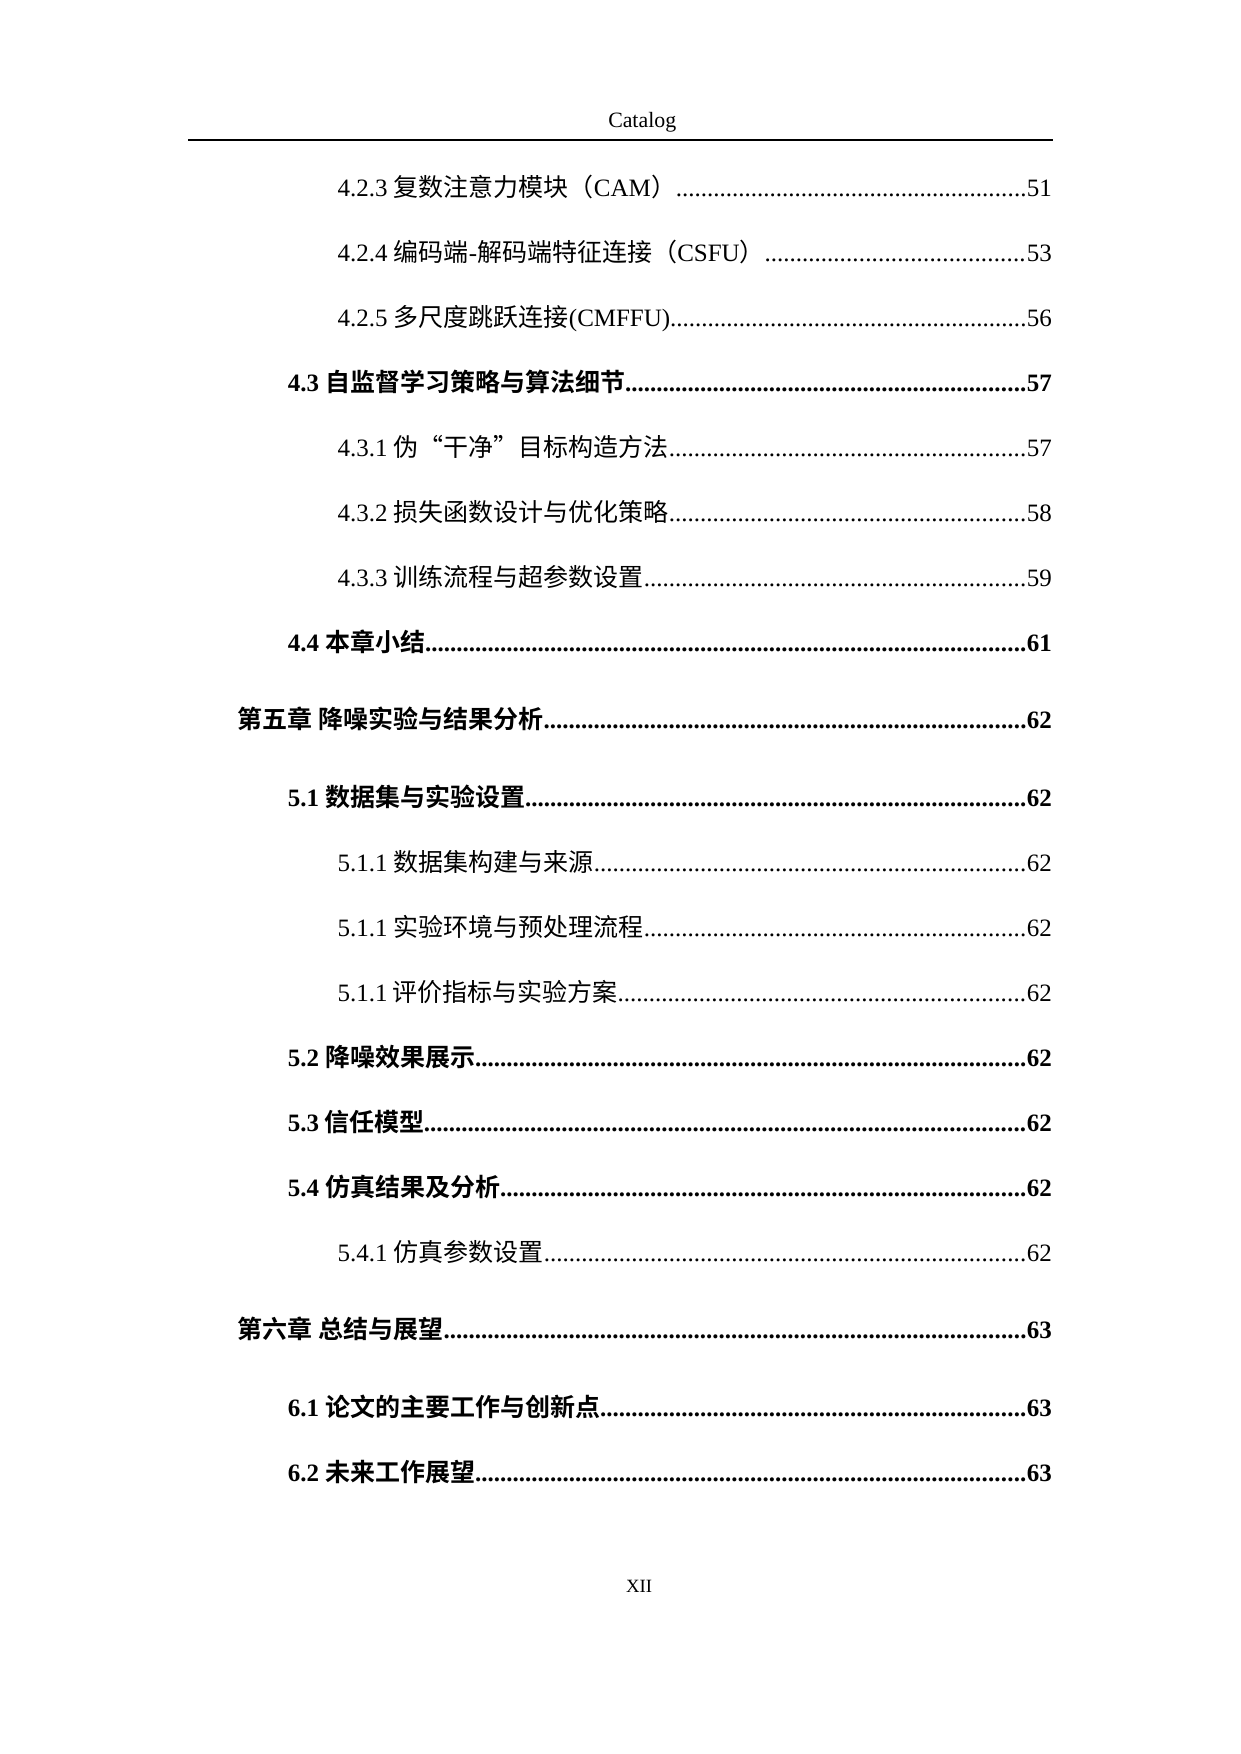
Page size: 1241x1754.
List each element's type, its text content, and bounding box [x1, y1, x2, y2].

text 6.1 论文的主要工作与创新点 63 [237, 1373, 1053, 1438]
text 6.2 未来工作展望 63 [237, 1438, 1053, 1503]
text 第六章 总结与展望 63 [187, 1295, 1053, 1360]
text 5.4 仿真结果及分析 62 [237, 1153, 1053, 1218]
text 5.3信任模型 62 [237, 1088, 1053, 1153]
text 5.2 降噪效果展示 62 [237, 1023, 1053, 1088]
text 5.1.1 数据集构建与来源 62 [287, 828, 1053, 893]
text 5.1 数据集与实验设置 62 [237, 763, 1053, 828]
text 4.2.4 编码端-解码端特征连接（CSFU） 53 [287, 218, 1053, 283]
text 4.3.3 训练流程与超参数设置 59 [287, 543, 1053, 608]
text 4.3.2 损失函数设计与优化策略 58 [287, 478, 1053, 543]
text 4.2.3 复数注意力模块（CAM） 51 [287, 153, 1053, 218]
text 5.1.1评价指标与实验方案 62 [287, 958, 1053, 1023]
text 第五章 降噪实验与结果分析 62 [187, 685, 1053, 750]
text 5.1.1 实验环境与预处理流程 62 [287, 893, 1053, 958]
text 4.3 自监督学习策略与算法细节 57 [237, 348, 1053, 413]
text 5.4.1 仿真参数设置 62 [287, 1218, 1053, 1283]
text 4.2.5 多尺度跳跃连接(CMFFU) 56 [287, 283, 1053, 348]
text 4.4 本章小结 61 [237, 608, 1053, 673]
text 4.3.1 伪“干净”目标构造方法 57 [287, 413, 1053, 478]
